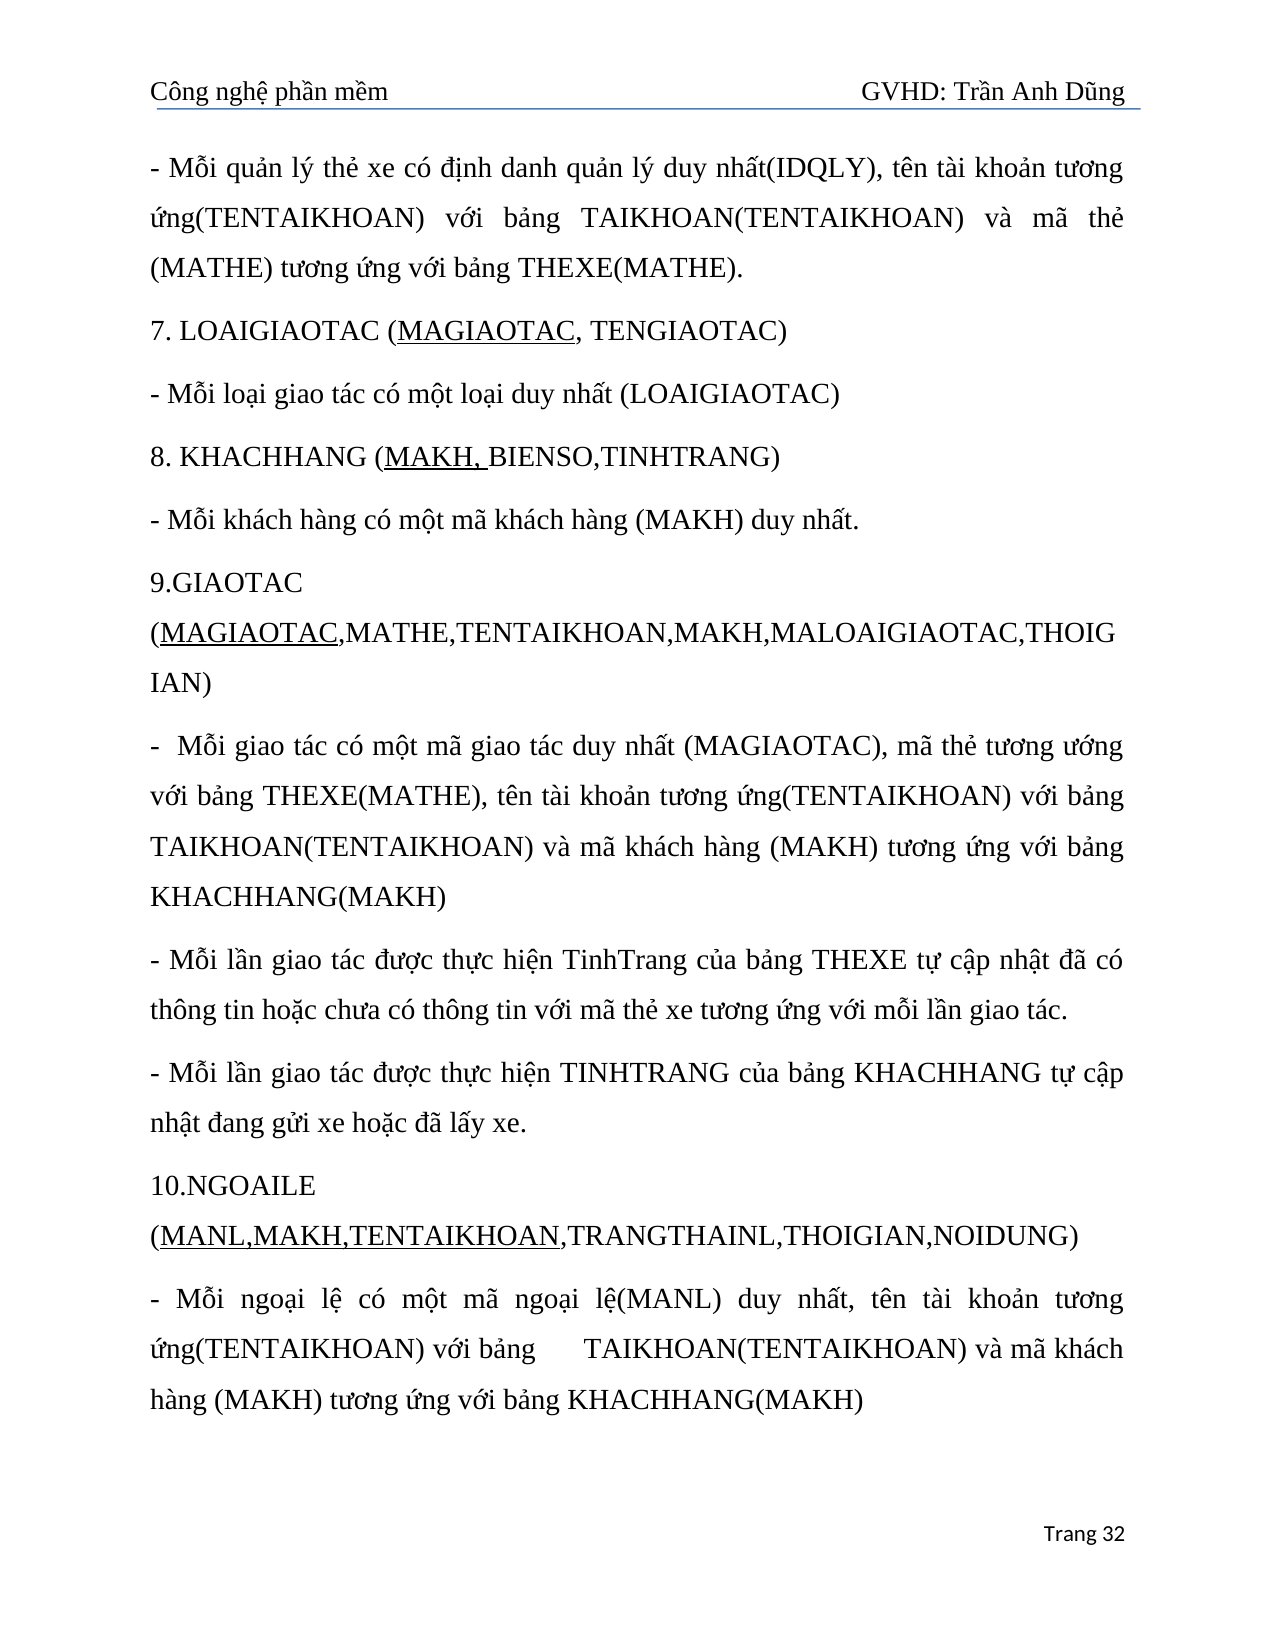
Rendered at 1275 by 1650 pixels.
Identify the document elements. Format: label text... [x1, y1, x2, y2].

text 9.GIAOTAC(MAGIAOTAC,MATHE,TENTAIKHOAN,MAKH,MALOAIGIAOTAC,THOIGIAN) [150, 565, 1125, 699]
text 10.NGOAILE(MANL,MAKH,TENTAIKHOAN,TRANGTHAINL,THOIGIAN,NOIDUNG) [150, 1168, 1125, 1252]
text - Mỗi loại giao tác có một loại duy nhất (LOAIGIAOTAC) [150, 376, 1125, 410]
text - Mỗi lần giao tác được thực hiện TINHTRANG của bảng KHACHHANG tự cập nhật đang gửi xe hoặc đã lấy xe. [150, 1055, 1125, 1139]
text - Mỗi lần giao tác được thực hiện TinhTrang của bảng THEXE tự cập nhật đã có thông tin hoặc chưa có thông tin với mã thẻ xe tương ứng với mỗi lần giao tác. [150, 942, 1125, 1026]
text 7. LOAIGIAOTAC (MAGIAOTAC, TENGIAOTAC) [150, 313, 1125, 347]
text 8. KHACHHANG (MAKH, BIENSO,TINHTRANG) [150, 439, 1125, 473]
text - Mỗi khách hàng có một mã khách hàng (MAKH) duy nhất. [150, 502, 1125, 535]
text - Mỗi giao tác có một mã giao tác duy nhất (MAGIAOTAC), mã thẻ tương ướng với bảng THEXE(MATHE), tên tài khoản tương ứng(TENTAIKHOAN) với bảng TAIKHOAN(TENTAIKHOAN) và mã khách hàng (MAKH) tương ứng với bảng KHACHHANG(MAKH) [150, 728, 1125, 913]
text - Mỗi ngoại lệ có một mã ngoại lệ(MANL) duy nhất, tên tài khoản tương ứng(TENTAIKHOAN) với bảng TAIKHOAN(TENTAIKHOAN) và mã khách hàng (MAKH) tương ứng với bảng KHACHHANG(MAKH) [150, 1281, 1125, 1415]
text - Mỗi quản lý thẻ xe có định danh quản lý duy nhất(IDQLY), tên tài khoản tương ứng(TENTAIKHOAN) với bảng TAIKHOAN(TENTAIKHOAN) và mã thẻ (MATHE) tương ứng với bảng THEXE(MATHE). [150, 150, 1125, 284]
